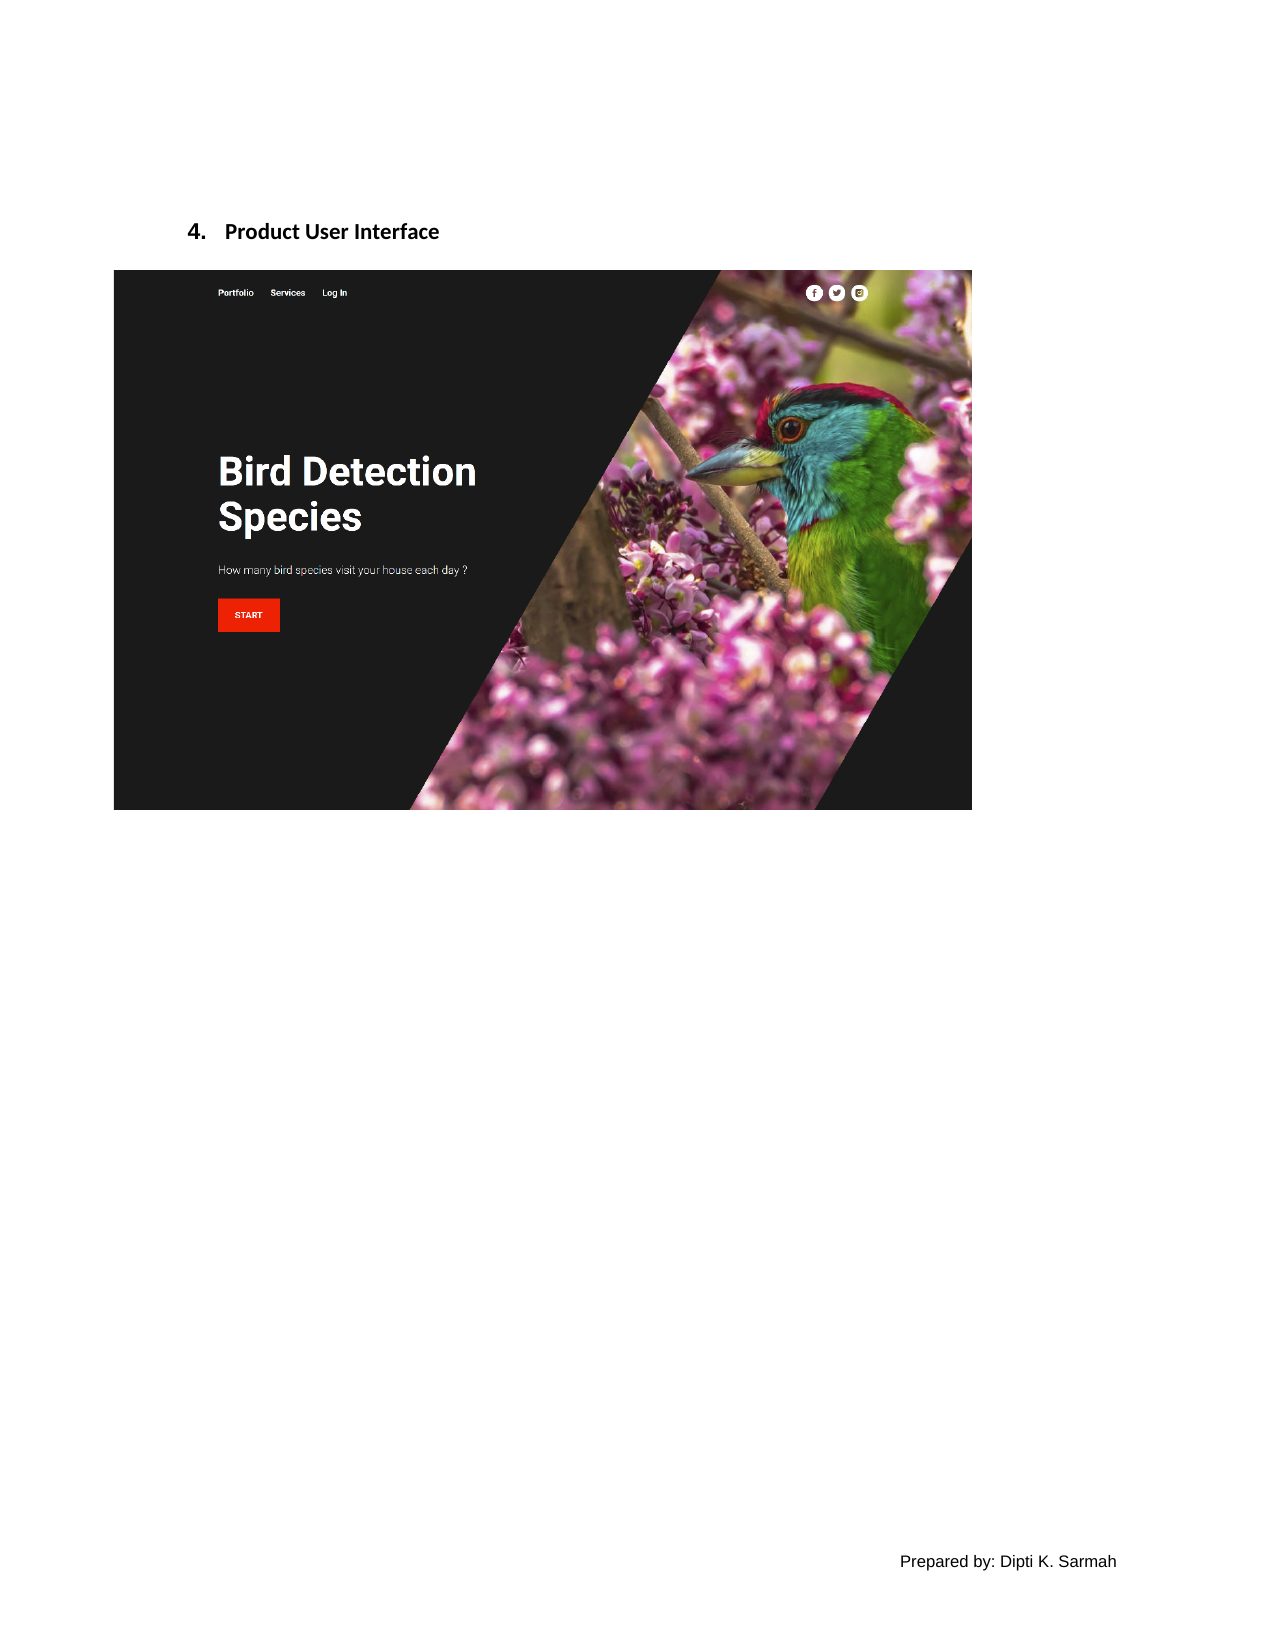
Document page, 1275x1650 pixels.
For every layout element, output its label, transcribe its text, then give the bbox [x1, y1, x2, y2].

picture [112, 270, 972, 808]
list Product User Interface [187, 217, 1125, 245]
